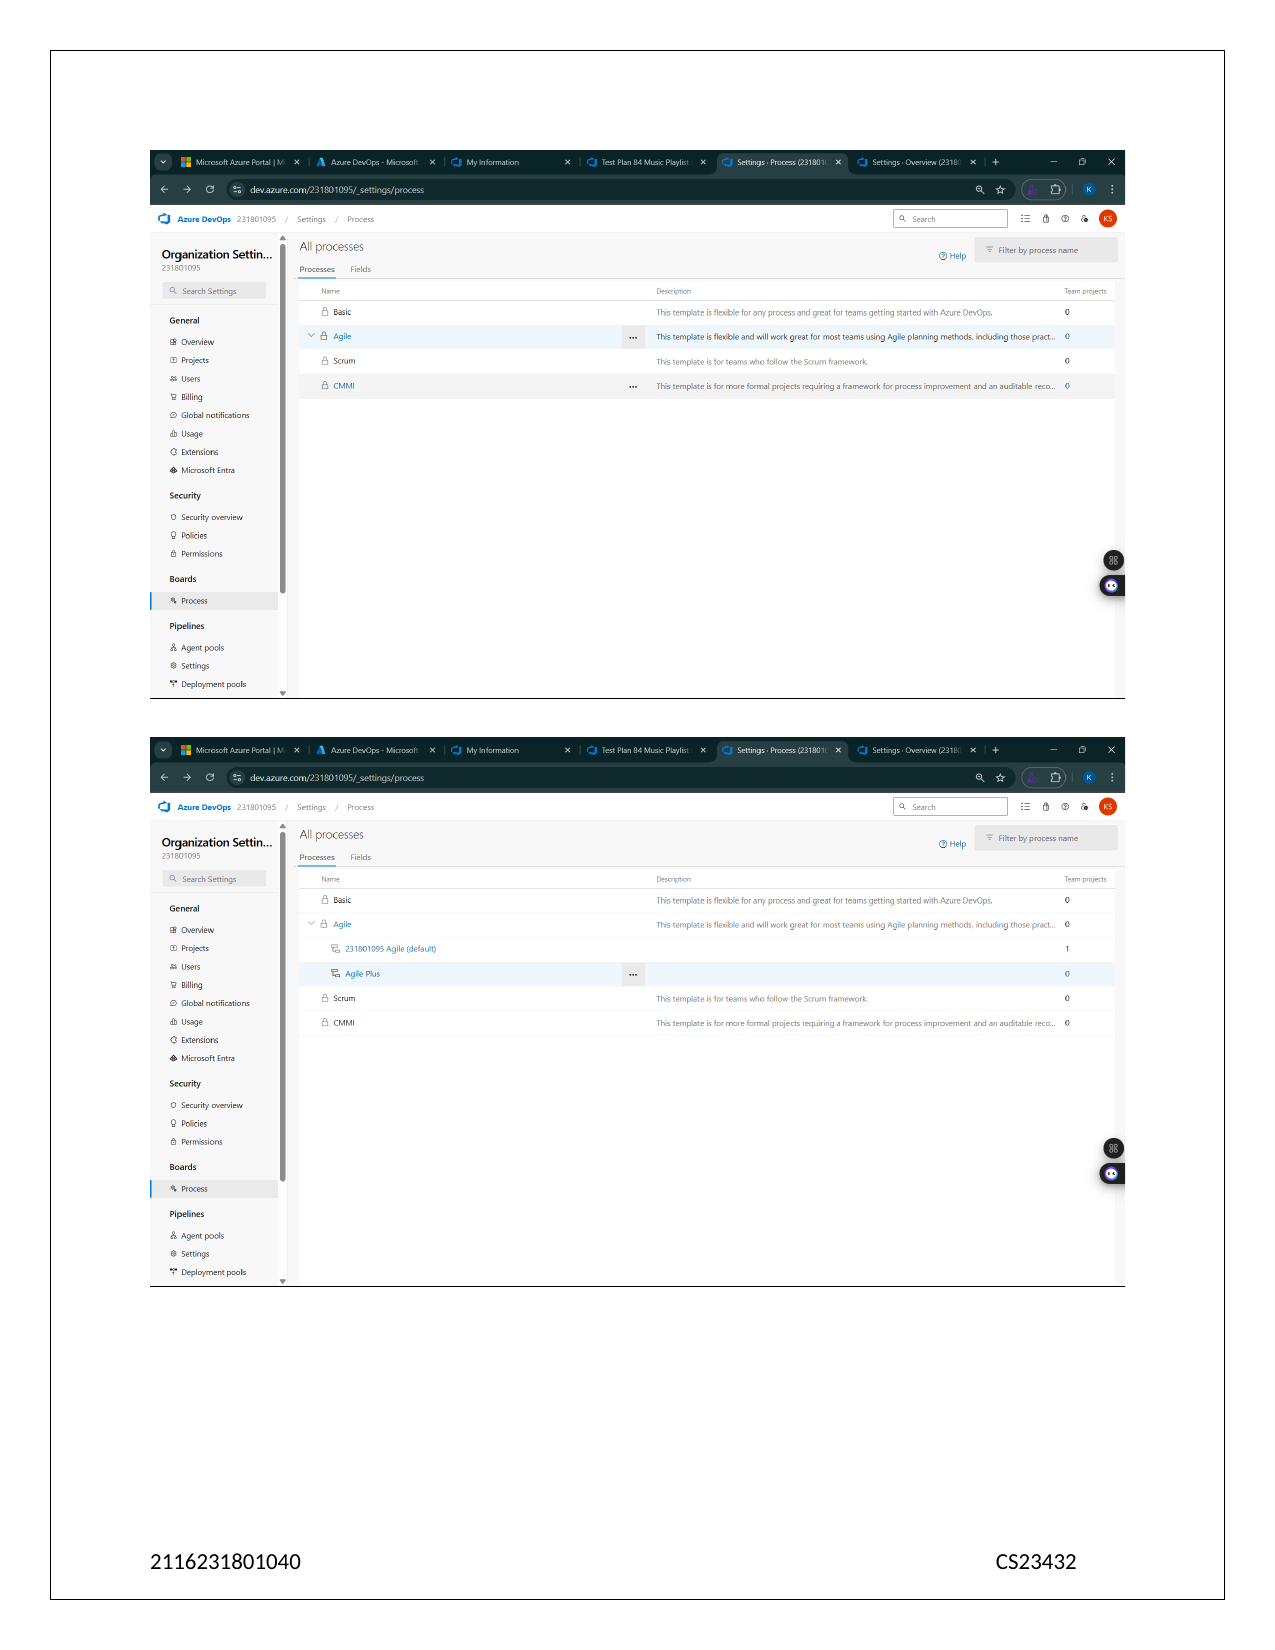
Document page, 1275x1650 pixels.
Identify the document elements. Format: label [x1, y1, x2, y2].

picture [150, 150, 1125, 699]
picture [150, 737, 1125, 1287]
